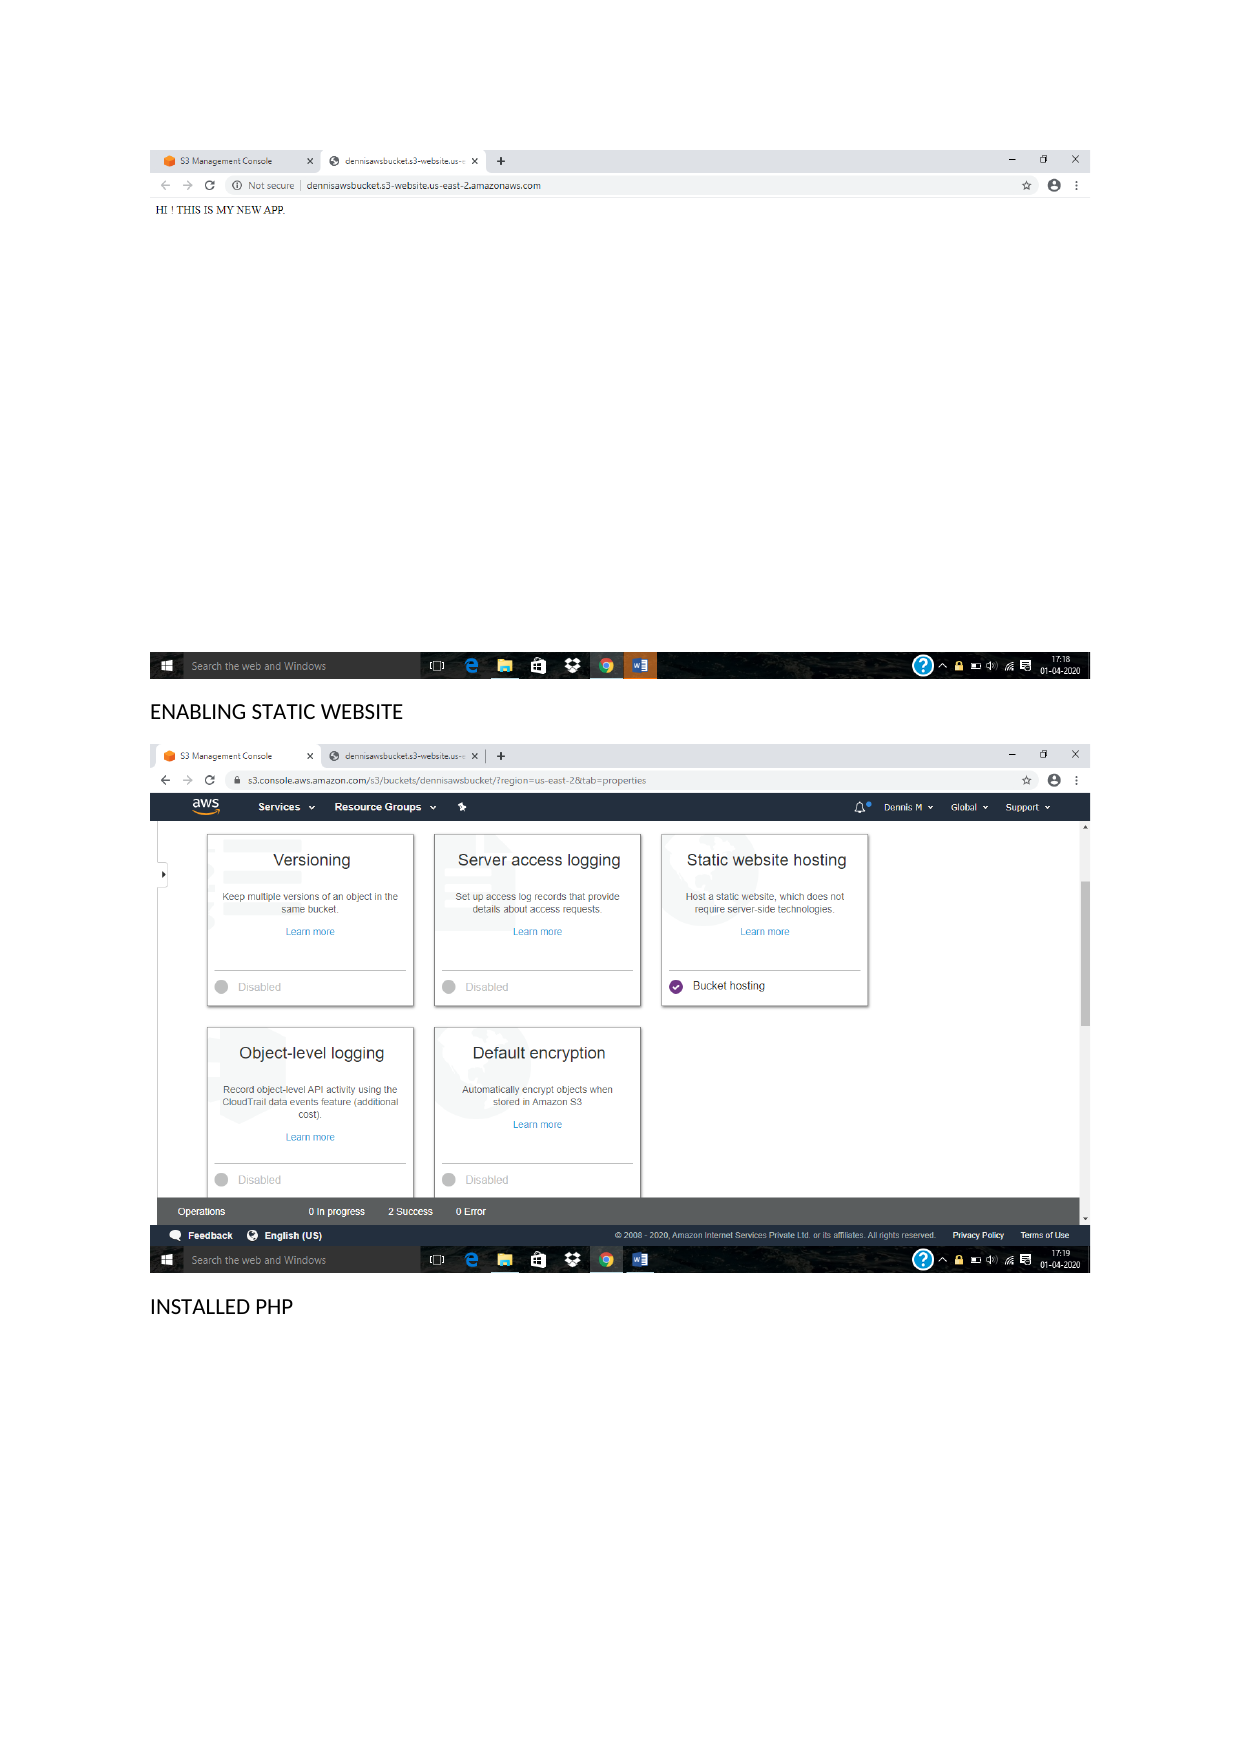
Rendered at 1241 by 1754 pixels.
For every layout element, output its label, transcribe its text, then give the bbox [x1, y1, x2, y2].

picture [150, 744, 1091, 1273]
text INSTALLED PHP [150, 1292, 1090, 1320]
text ENABLING STATIC WEBSITE [150, 697, 1090, 726]
picture [150, 150, 1091, 679]
